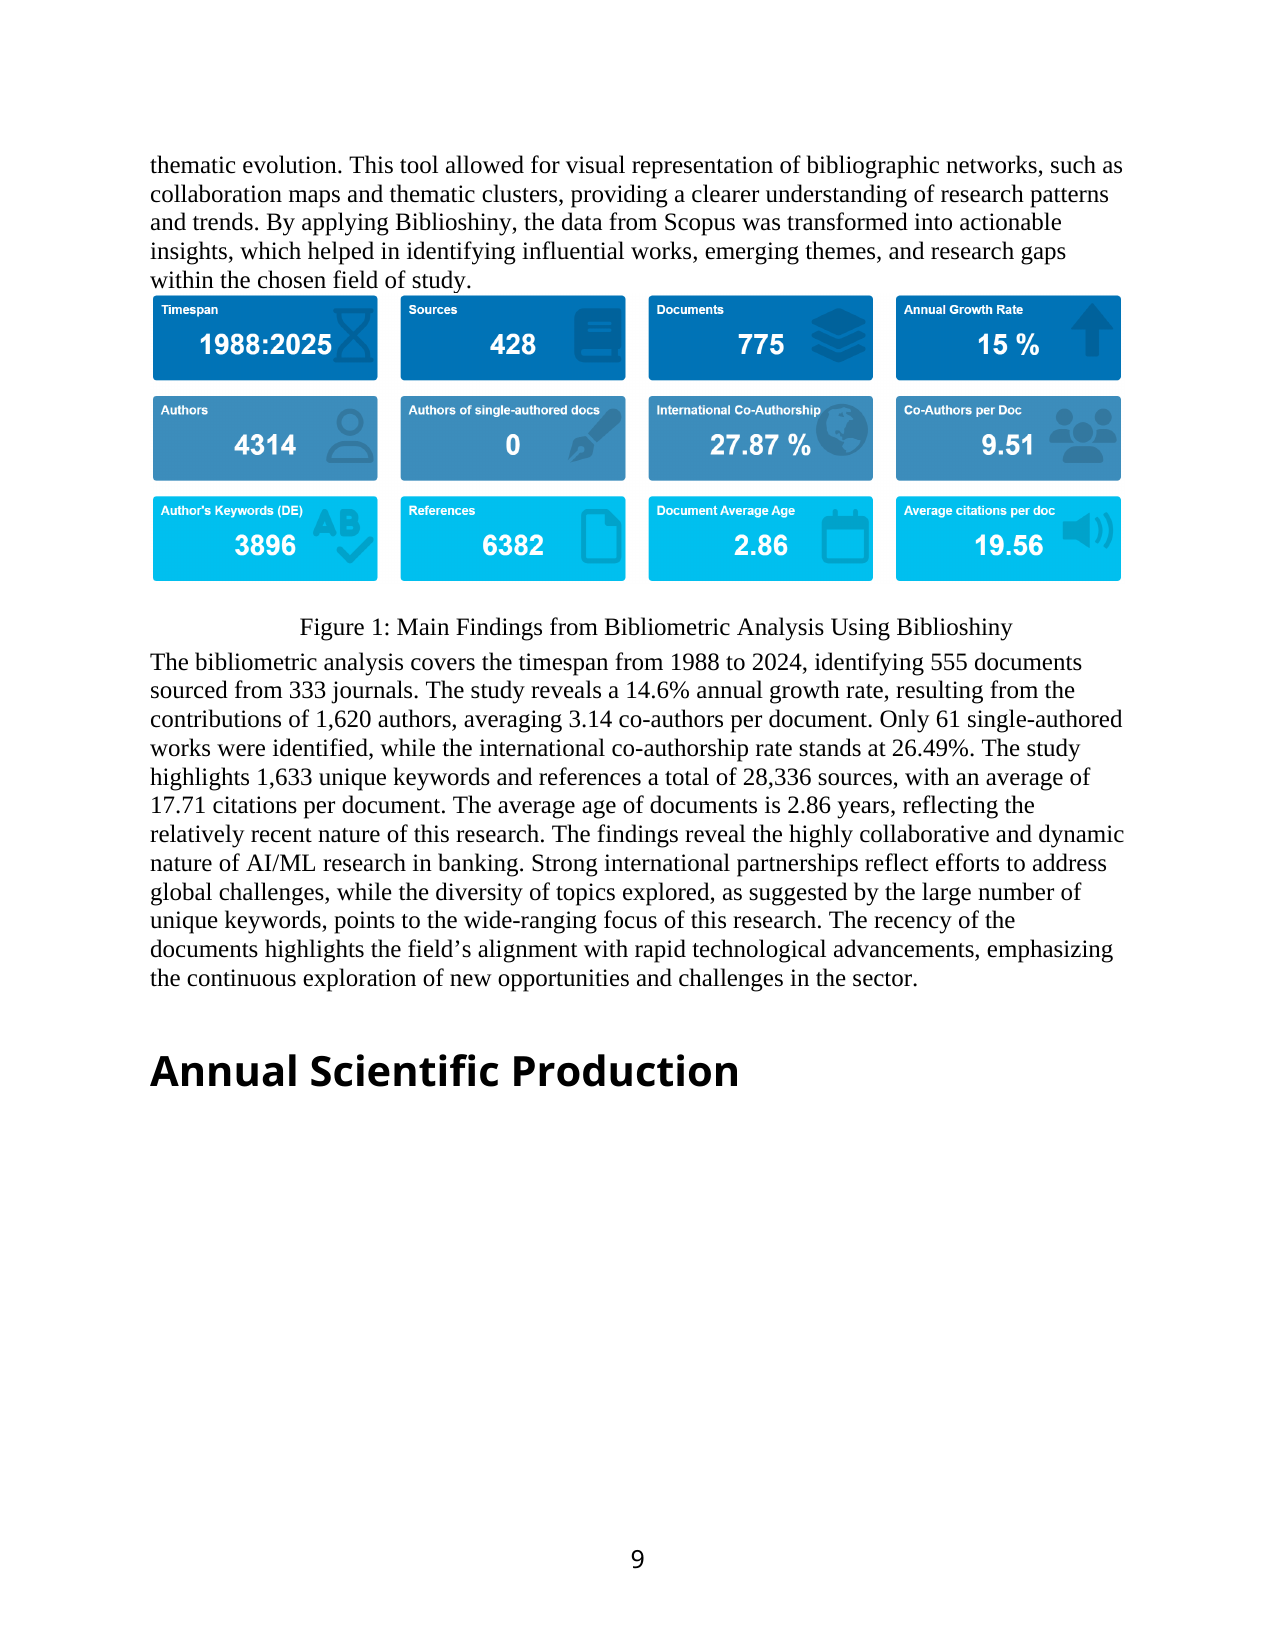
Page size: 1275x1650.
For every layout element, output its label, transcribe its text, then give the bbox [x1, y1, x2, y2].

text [150, 150, 1125, 293]
text The bibliometric analysis covers the timespan from 1988 to 2024, identifying 555 documents sourced from 333 journals. The study reveals a 14.6% annual growth rate, resulting from the contributions of 1,620 authors, averaging 3.14 co-authors per document. Only 61 single-authored works were identified, while the international co-authorship rate stands at 26.49%. The study highlights 1,633 unique keywords and references a total of 28,336 sources, with an average of 17.71 citations per document. The average age of documents is 2.86 years, reflecting the relatively recent nature of this research. The findings reveal the highly collaborative and dynamic nature of AI/ML research in banking. Strong international partnerships reflect efforts to address global challenges, while the diversity of topics explored, as suggested by the large number of unique keywords, points to the wide-ranging focus of this research. The recency of the documents highlights the field’s alignment with rapid technological advancements, emphasizing the continuous exploration of new opportunities and challenges in the sector. [150, 647, 1125, 992]
picture [150, 293, 1125, 584]
text Figure 1: Main Findings from Bibliometric Analysis Using Biblioshiny [187, 612, 1125, 641]
text Annual Scientific Production [150, 1042, 1125, 1098]
